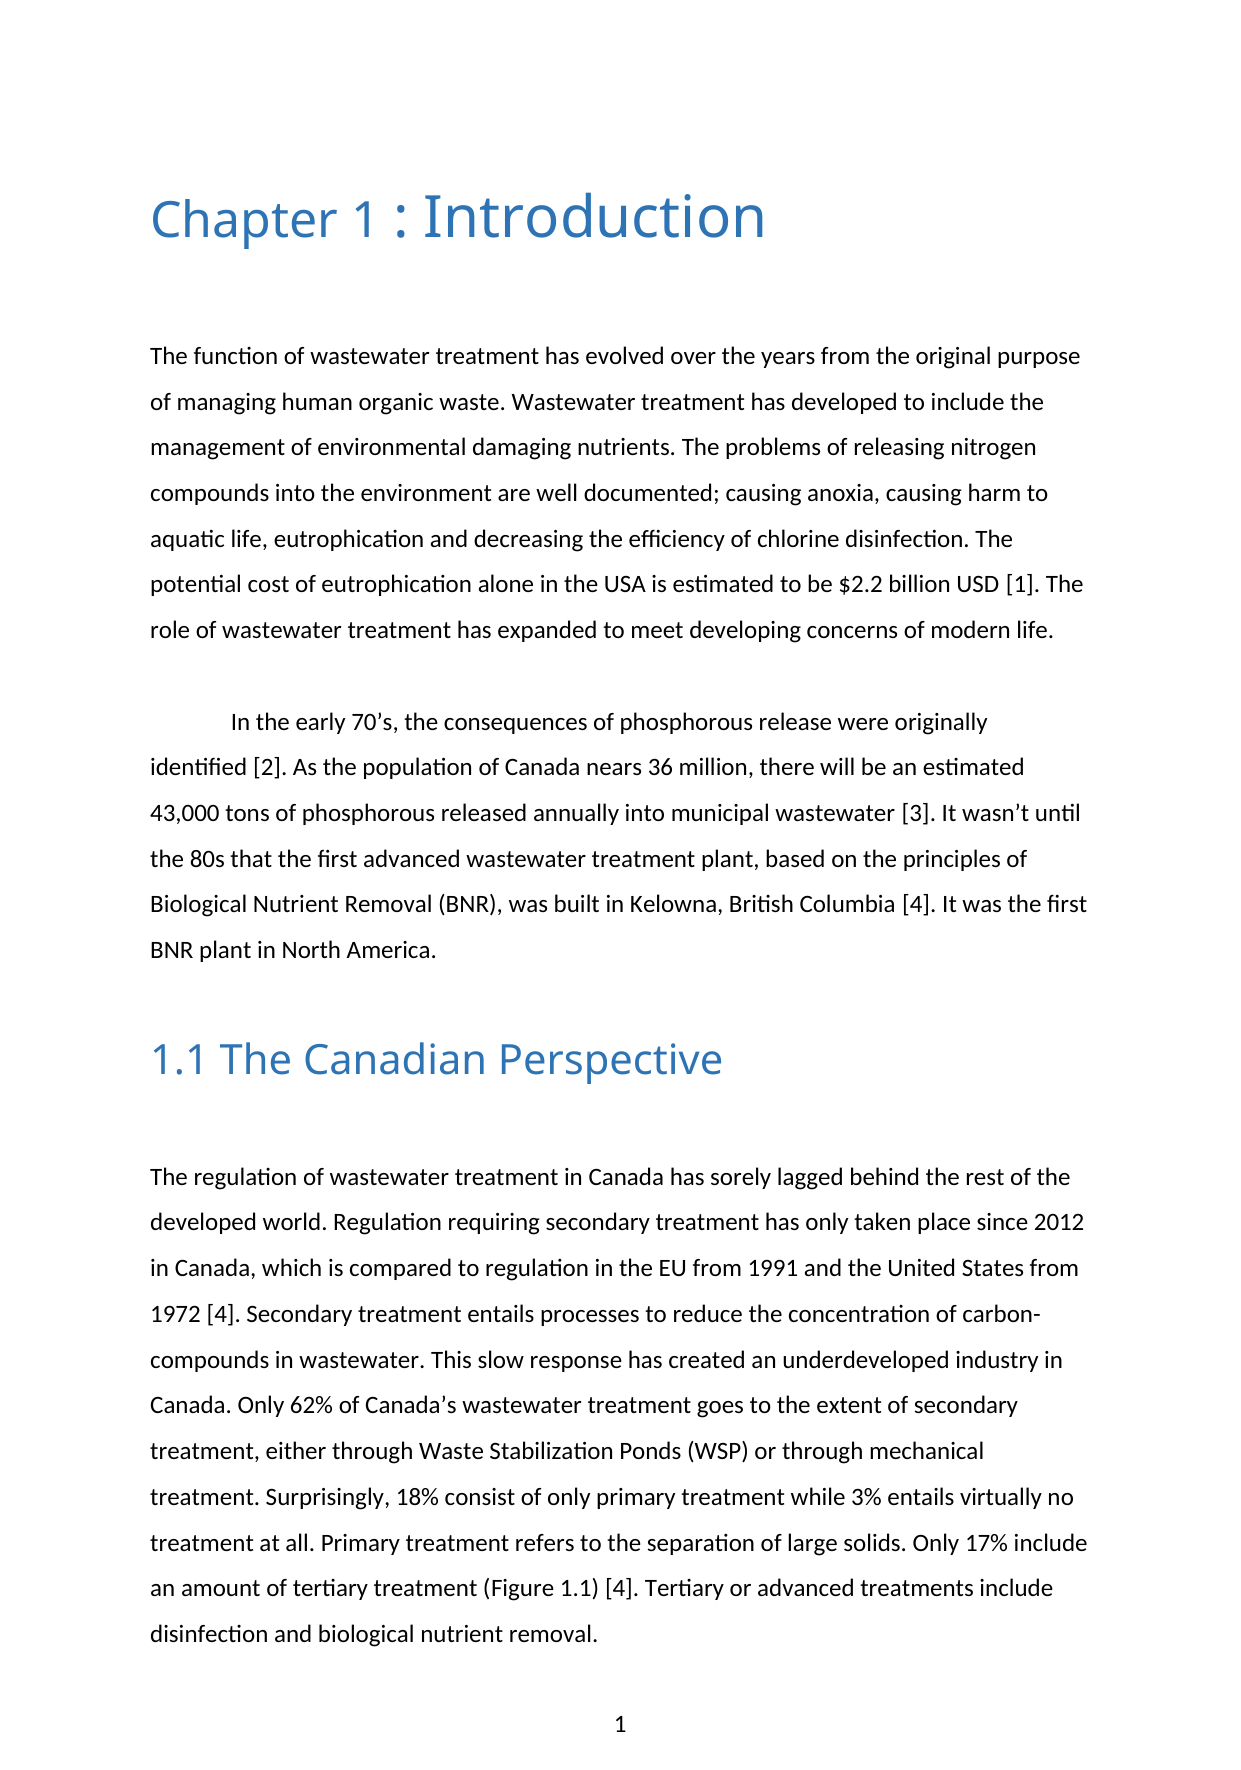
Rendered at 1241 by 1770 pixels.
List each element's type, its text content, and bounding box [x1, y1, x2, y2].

text The regulation of wastewater treatment in Canada has sorely lagged behind the rest of the developed world. Regulation requiring secondary treatment has only taken place since 2012 in Canada, which is compared to regulation in the EU from 1991 and the United States from 1972 [4]. Secondary treatment entails processes to reduce the concentration of carbon-compounds in wastewater. This slow response has created an underdeveloped industry in Canada. Only 62% of Canada’s wastewater treatment goes to the extent of secondary treatment, either through Waste Stabilization Ponds (WSP) or through mechanical treatment. Surprisingly, 18% consist of only primary treatment while 3% entails virtually no treatment at all. Primary treatment refers to the separation of large solids. Only 17% include an amount of tertiary treatment (Figure 1.1) [4]. Tertiary or advanced treatments include disinfection and biological nutrient removal. [150, 1161, 1090, 1649]
text The function of wastewater treatment has evolved over the years from the original purpose of managing human organic waste. Wastewater treatment has developed to include the management of environmental damaging nutrients. The problems of releasing nitrogen compounds into the environment are well documented; causing anoxia, causing harm to aquatic life, eutrophication and decreasing the efficiency of chlorine disinfection. The potential cost of eutrophication alone in the USA is estimated to be $2.2 billion USD [1]. The role of wastewater treatment has expanded to meet developing concerns of modern life. [150, 340, 1090, 645]
text In the early 70’s, the consequences of phosphorous release were originally identified [2]. As the population of Canada nears 36 million, there will be an estimated 43,000 tons of phosphorous released annually into municipal wastewater [3]. It wasn’t until the 80s that the first advanced wastewater treatment plant, based on the principles of Biological Nutrient Removal (BNR), was built in Kelowna, British Columbia [4]. It was the first BNR plant in North America. [150, 706, 1090, 965]
subtitle : Introduction [150, 175, 1090, 254]
subtitle 1.1 The Canadian Perspective [150, 1030, 1090, 1087]
